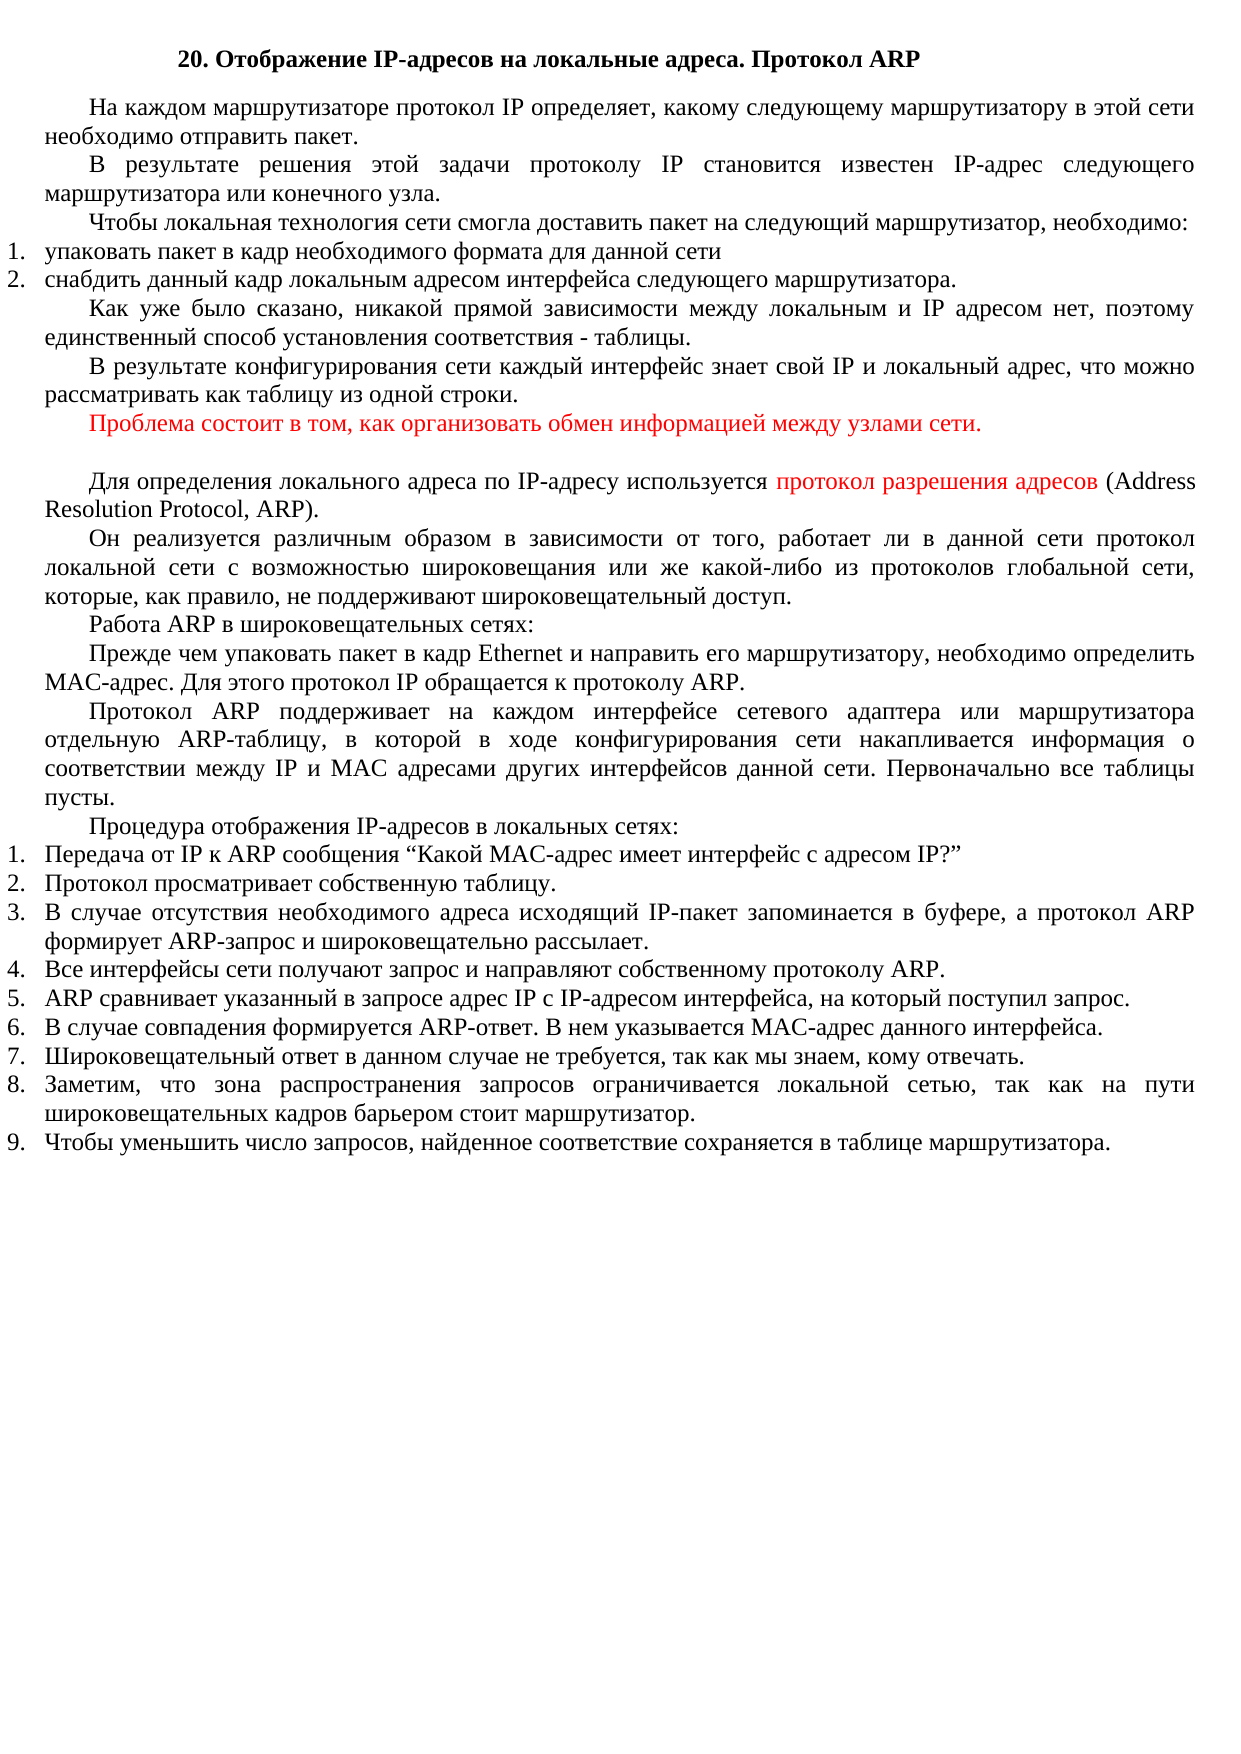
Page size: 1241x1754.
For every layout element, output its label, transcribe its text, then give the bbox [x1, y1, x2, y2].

list Широковещательный ответ в данном случае не требуется, так как мы знаем, кому отвечать. [7, 1041, 1196, 1069]
list Протокол просматривает собственную таблицу. [7, 868, 1196, 897]
text Как уже было сказано, никакой прямой зависимости между локальным и IP адресом нет, поэтому единственный способ установления соответствия - таблицы. [44, 293, 1196, 351]
list ARP сравнивает указанный в запросе адрес IP с IP-адресом интерфейса, на который поступил запрос. [7, 983, 1196, 1012]
text Проблема состоит в том, как организовать обмен информацией между узлами сети. [44, 408, 1196, 437]
text Чтобы локальная технология сети смогла доставить пакет на следующий маршрутизатор, необходимо: [44, 207, 1196, 236]
text Прежде чем упаковать пакет в кадр Ethernet и направить его маршрутизатору, необходимо определить MAC-адрес. Для этого протокол IP обращается к протоколу ARP. [44, 638, 1196, 696]
text Он реализуется различным образом в зависимости от того, работает ли в данной сети протокол локальной сети с возможностью широковещания или же какой-либо из протоколов глобальной сети, которые, как правило, не поддерживают широковещательный доступ. [44, 523, 1196, 609]
list снабдить данный кадр локальным адресом интерфейса следующего маршрутизатора. [7, 264, 1196, 293]
list Чтобы уменьшить число запросов, найденное соответствие сохраняется в таблице маршрутизатора. [7, 1127, 1196, 1156]
text Протокол ARP поддерживает на каждом интерфейсе сетевого адаптера или маршрутизатора отдельную ARP-таблицу, в которой в ходе конфигурирования сети накапливается информация о соответствии между IP и MAC адресами других интерфейсов данной сети. Первоначально все таблицы пусты. [44, 696, 1196, 811]
list Передача от IP к ARP сообщения “Какой MAC-адрес имеет интерфейс с адресом IP?” [7, 839, 1196, 868]
list упаковать пакет в кадр необходимого формата для данной сети [7, 236, 1196, 264]
list В случае совпадения формируется ARP-ответ. В нем указывается MAC-адрес данного интерфейса. [7, 1012, 1196, 1041]
text В результате решения этой задачи протоколу IP становится известен IP-адрес следующего маршрутизатора или конечного узла. [44, 149, 1196, 207]
list В случае отсутствия необходимого адреса исходящий IP-пакет запоминается в буфере, а протокол ARP формирует ARP-запрос и широковещательно рассылает. [7, 897, 1196, 954]
text 20. Отображение IP-адресов на локальные адреса. Протокол ARP [177, 44, 1152, 73]
text Процедура отображения IP-адресов в локальных сетях: [44, 811, 1196, 839]
text На каждом маршрутизаторе протокол IP определяет, какому следующему маршрутизатору в этой сети необходимо отправить пакет. [44, 92, 1196, 149]
text В результате конфигурирования сети каждый интерфейс знает свой IP и локальный адрес, что можно рассматривать как таблицу из одной строки. [44, 351, 1196, 408]
text Работа ARP в широковещательных сетях: [44, 609, 1196, 638]
list Заметим, что зона распространения запросов ограничивается локальной сетью, так как на пути широковещательных кадров барьером стоит маршрутизатор. [7, 1069, 1196, 1127]
text Для определения локального адреса по IP-адресу используется протокол разрешения адресов (Address Resolution Protocol, ARP). [44, 466, 1196, 523]
list Все интерфейсы сети получают запрос и направляют собственному протоколу ARP. [7, 954, 1196, 983]
